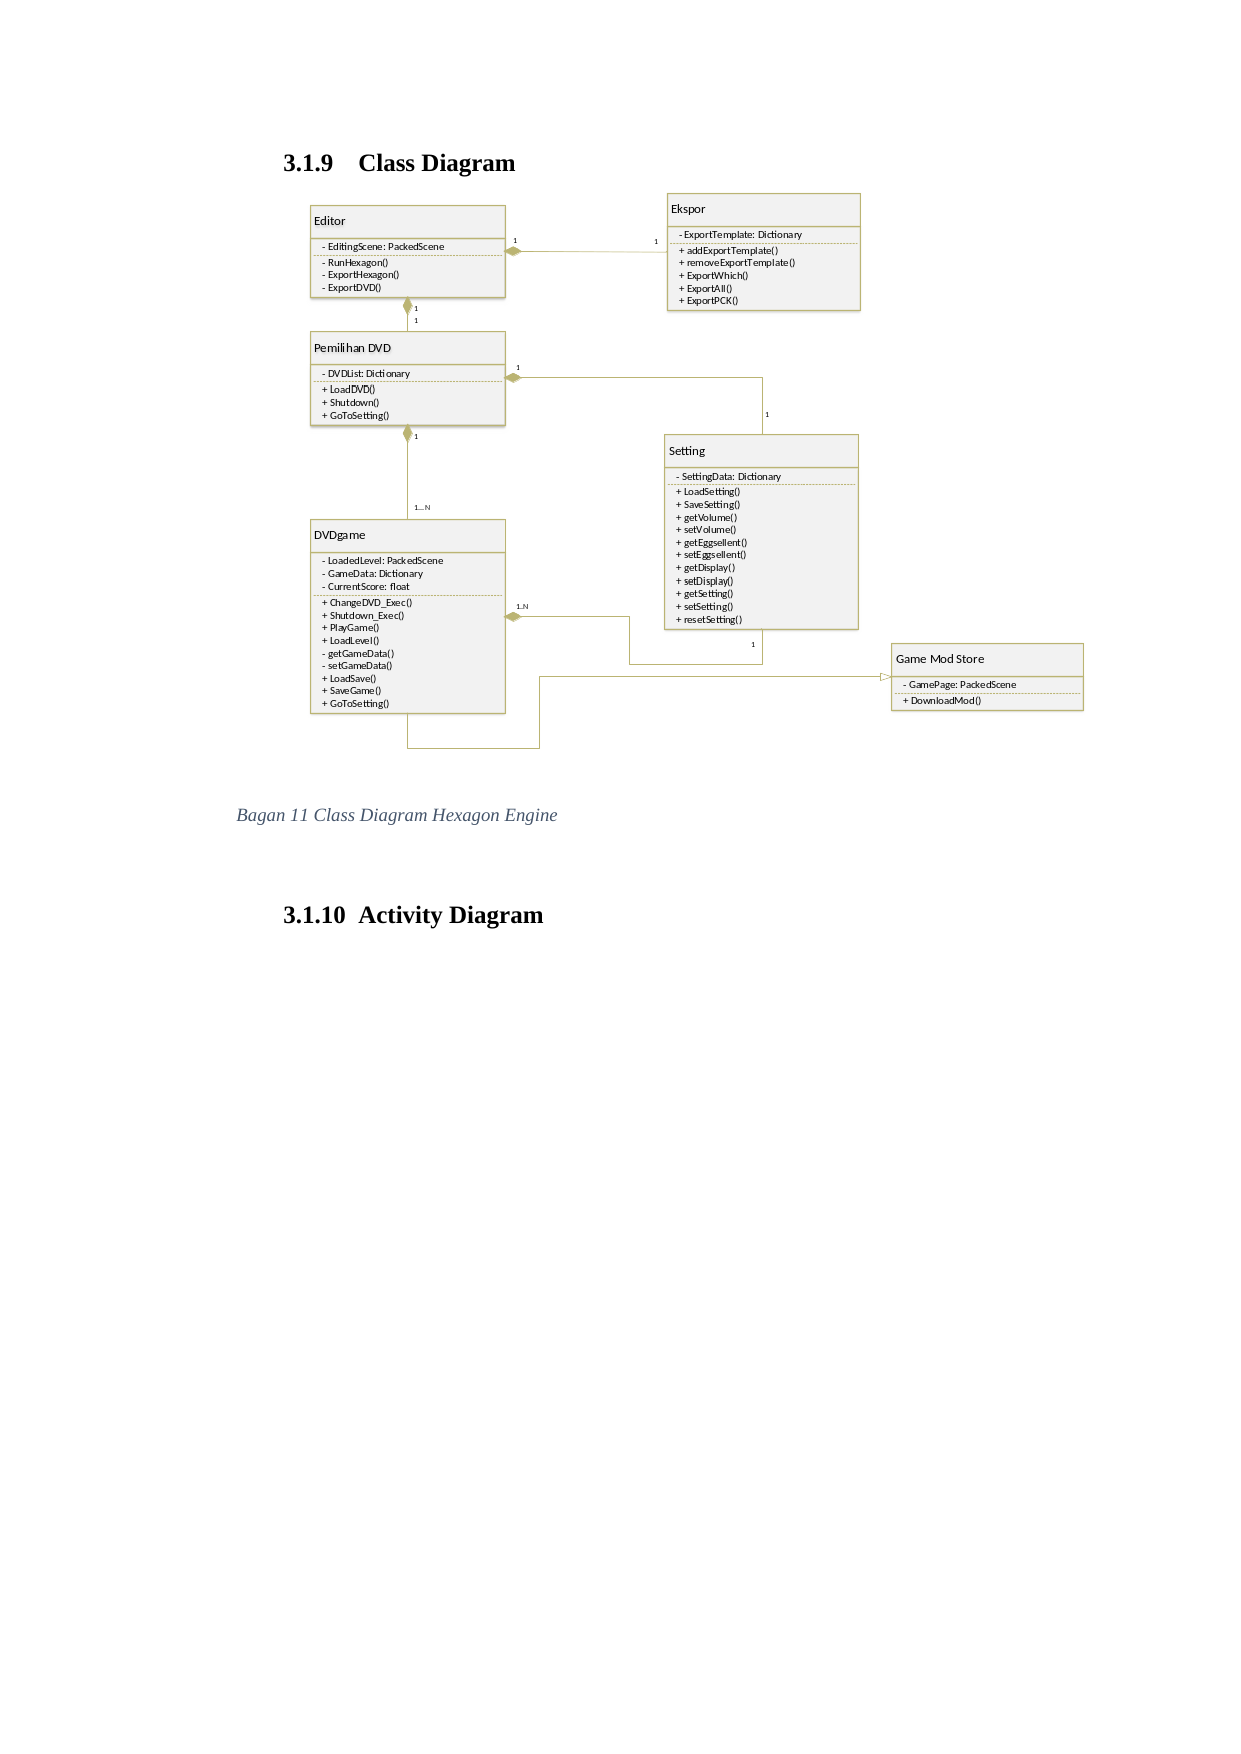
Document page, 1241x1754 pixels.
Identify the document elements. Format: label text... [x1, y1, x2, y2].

subtitle Class Diagram [283, 148, 1092, 176]
text Bagan 11 Class Diagram Hexagon Engine [236, 803, 1092, 825]
subtitle Activity Diagram [283, 900, 1092, 928]
